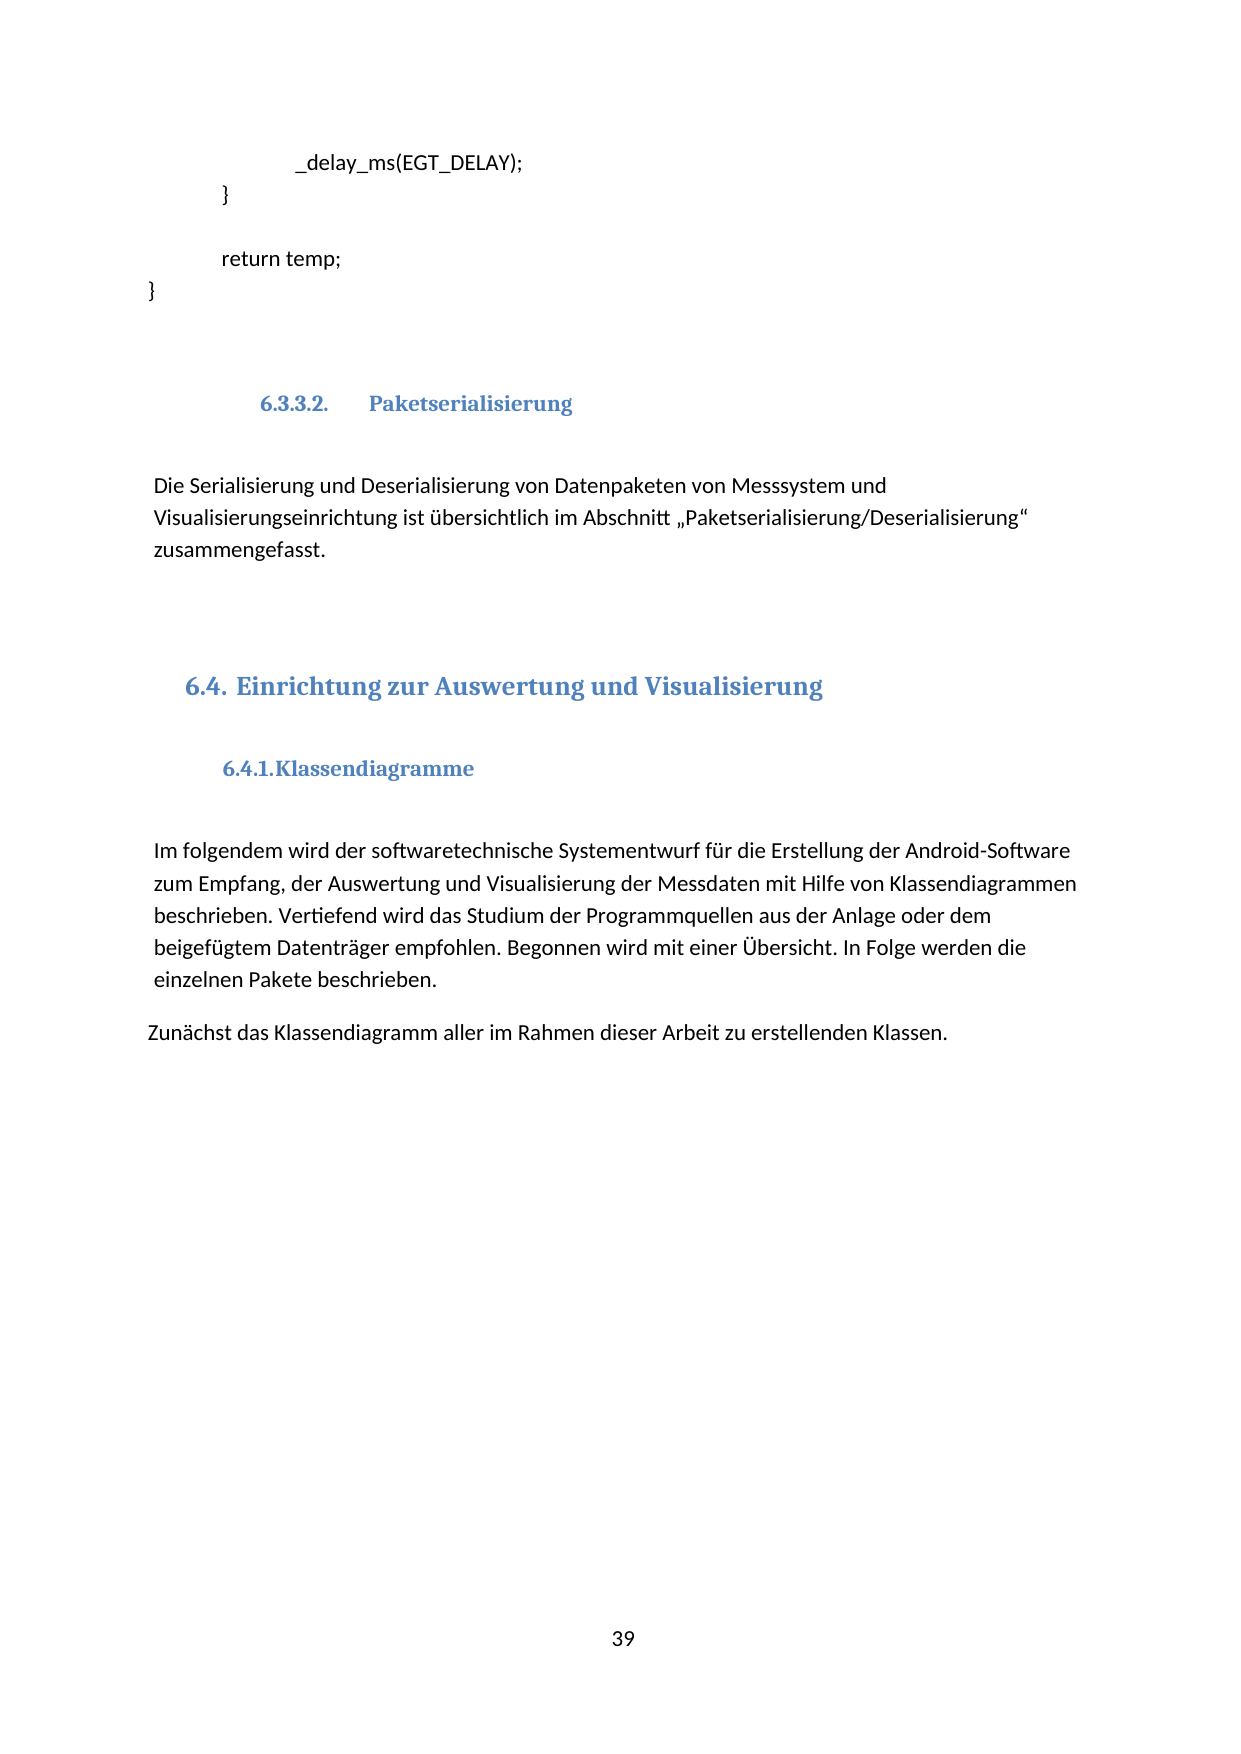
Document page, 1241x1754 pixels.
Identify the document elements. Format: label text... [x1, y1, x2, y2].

text } [148, 276, 1093, 304]
text return temp; [148, 244, 1093, 272]
subtitle Einrichtung zur Auswertung und Visualisierung [185, 671, 1093, 702]
text Im folgendem wird der softwaretechnische Systementwurf für die Erstellung der Android-Software zum Empfang, der Auswertung und Visualisierung der Messdaten mit Hilfe von Klassendiagrammen beschrieben. Vertiefend wird das Studium der Programmquellen aus der Anlage oder dem beigefügtem Datenträger empfohlen. Begonnen wird mit einer Übersicht. In Folge werden die einzelnen Pakete beschrieben. [153, 836, 1093, 993]
text Die Serialisierung und Deserialisierung von Datenpaketen von Messsystem und Visualisierungseinrichtung ist übersichtlich im Abschnitt „Paketserialisierung/Deserialisierung“ zusammengefasst. [153, 471, 1093, 563]
subtitle Paketserialisierung [260, 391, 1093, 417]
subtitle Klassendiagramme [223, 756, 1093, 783]
text Zunächst das Klassendiagramm aller im Rahmen dieser Arbeit zu erstellenden Klassen. [148, 1018, 1093, 1046]
text } [148, 180, 1093, 208]
text _delay_ms(EGT_DELAY); [148, 148, 1093, 176]
